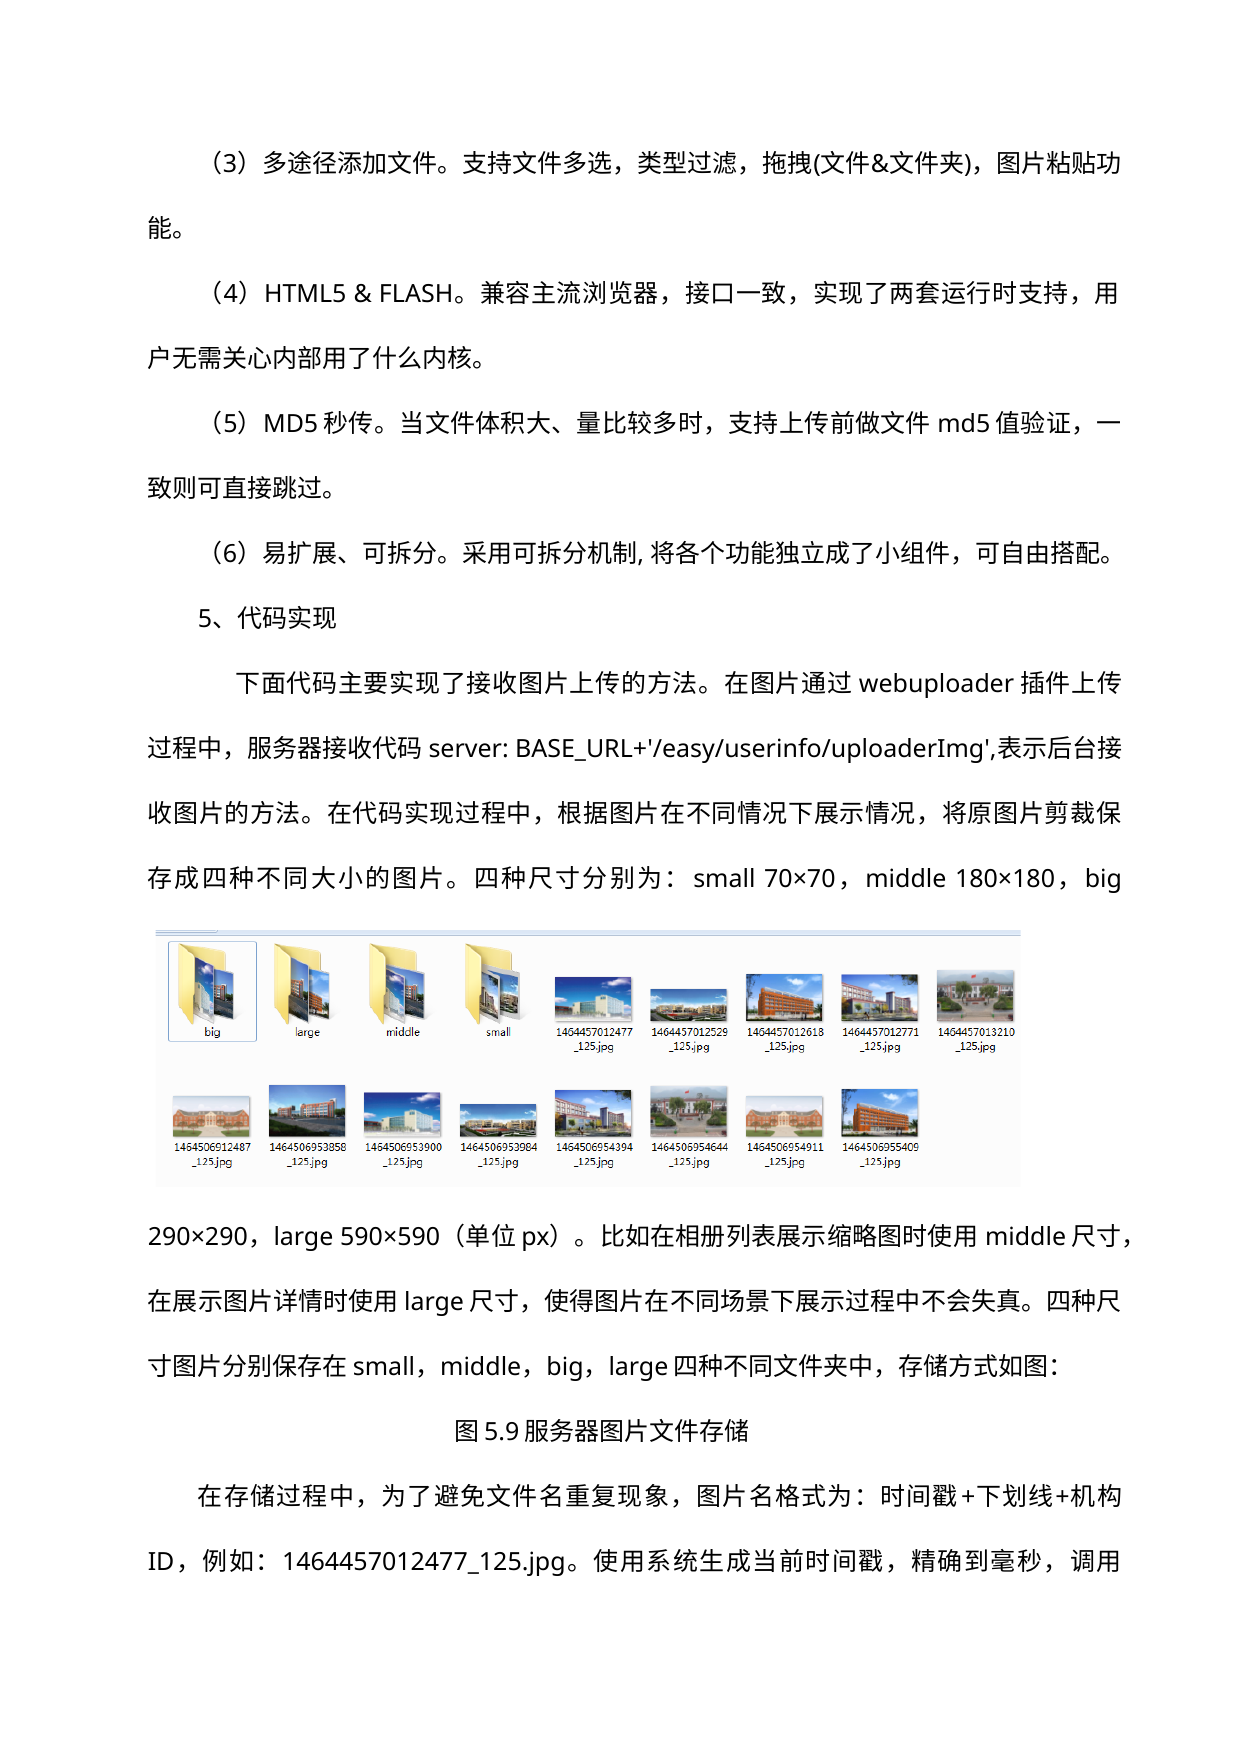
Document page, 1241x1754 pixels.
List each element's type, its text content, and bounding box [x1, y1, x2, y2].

text （3）多途径添加文件。支持文件多选，类型过滤，拖拽(文件&文件夹)，图片粘贴功能。 [148, 129, 1122, 259]
text （6）易扩展、可拆分。采用可拆分机制, 将各个功能独立成了小组件，可自由搭配。 [148, 519, 1122, 584]
picture [155, 930, 1021, 1187]
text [148, 1462, 1122, 1592]
text 5、代码实现 [148, 584, 1122, 649]
text 图5.9服务器图片文件存储 [148, 1397, 1122, 1462]
text （4）HTML5 & FLASH。兼容主流浏览器，接口一致，实现了两套运行时支持，用户无需关心内部用了什么内核。 [148, 259, 1122, 389]
text （5）MD5秒传。当文件体积大、量比较多时，支持上传前做文件md5值验证，一致则可直接跳过。 [148, 389, 1122, 519]
